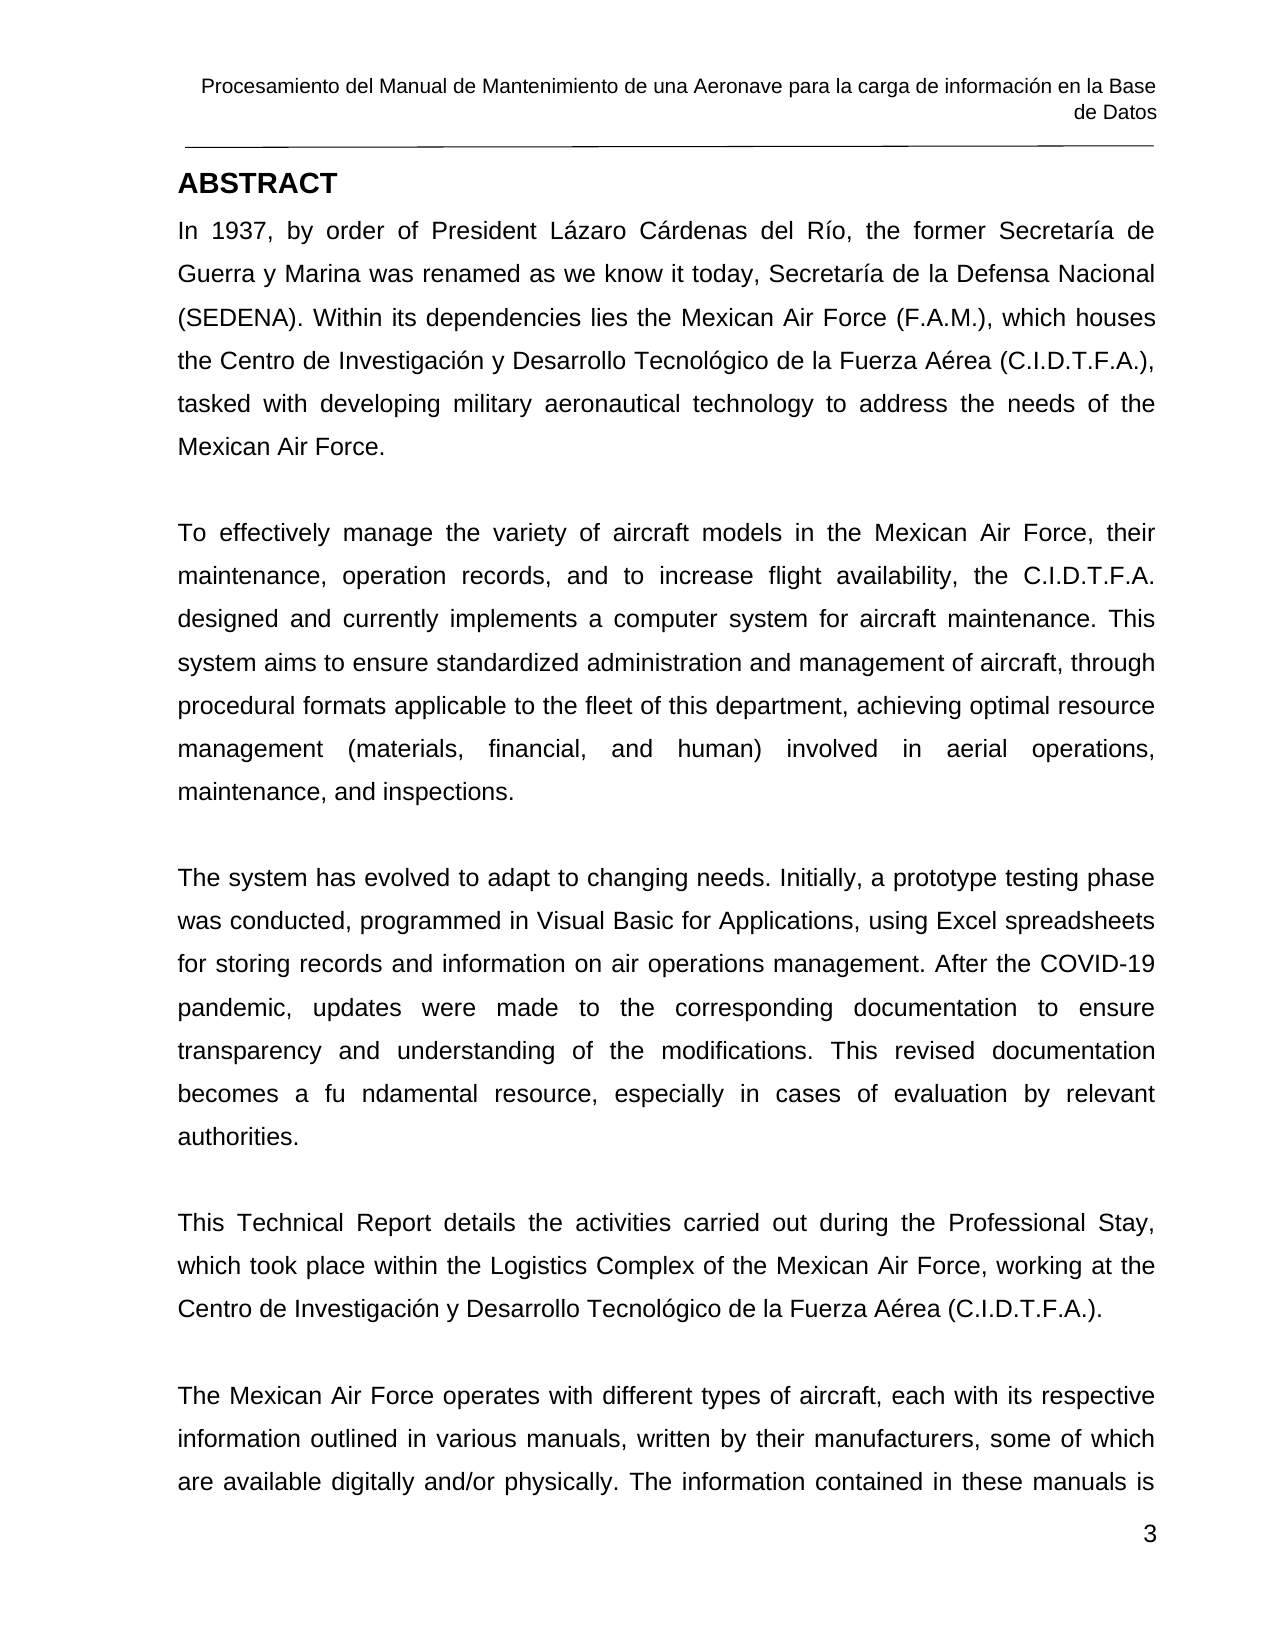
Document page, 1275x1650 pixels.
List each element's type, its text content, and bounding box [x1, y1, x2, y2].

text To effectively manage the variety of aircraft models in the Mexican Air Force, their maintenance, operation records, and to increase flight availability, the C.I.D.T.F.A. designed and currently implements a computer system for aircraft maintenance. This system aims to ensure standardized administration and management of aircraft, through procedural formats applicable to the fleet of this department, achieving optimal resource management (materials, financial, and human) involved in aerial operations, maintenance, and inspections. [177, 518, 1157, 806]
text The system has evolved to adapt to changing needs. Initially, a prototype testing phase was conducted, programmed in Visual Basic for Applications, using Excel spreadsheets for storing records and information on air operations management. After the COVID-19 pandemic, updates were made to the corresponding documentation to ensure transparency and understanding of the modifications. This revised documentation becomes a fu ndamental resource, especially in cases of evaluation by relevant authorities. [177, 863, 1157, 1151]
subtitle ABSTRACT [177, 166, 1157, 199]
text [177, 1381, 1157, 1496]
text This Technical Report details the activities carried out during the Professional Stay, which took place within the Logistics Complex of the Mexican Air Force, working at the Centro de Investigación y Desarrollo Tecnológico de la Fuerza Aérea (C.I.D.T.F.A.). [177, 1208, 1157, 1323]
text In 1937, by order of President Lázaro Cárdenas del Río, the former Secretaría de Guerra y Marina was renamed as we know it today, Secretaría de la Defensa Nacional (SEDENA). Within its dependencies lies the Mexican Air Force (F.A.M.), which houses the Centro de Investigación y Desarrollo Tecnológico de la Fuerza Aérea (C.I.D.T.F.A.), tasked with developing military aeronautical technology to address the needs of the Mexican Air Force. [177, 216, 1157, 461]
